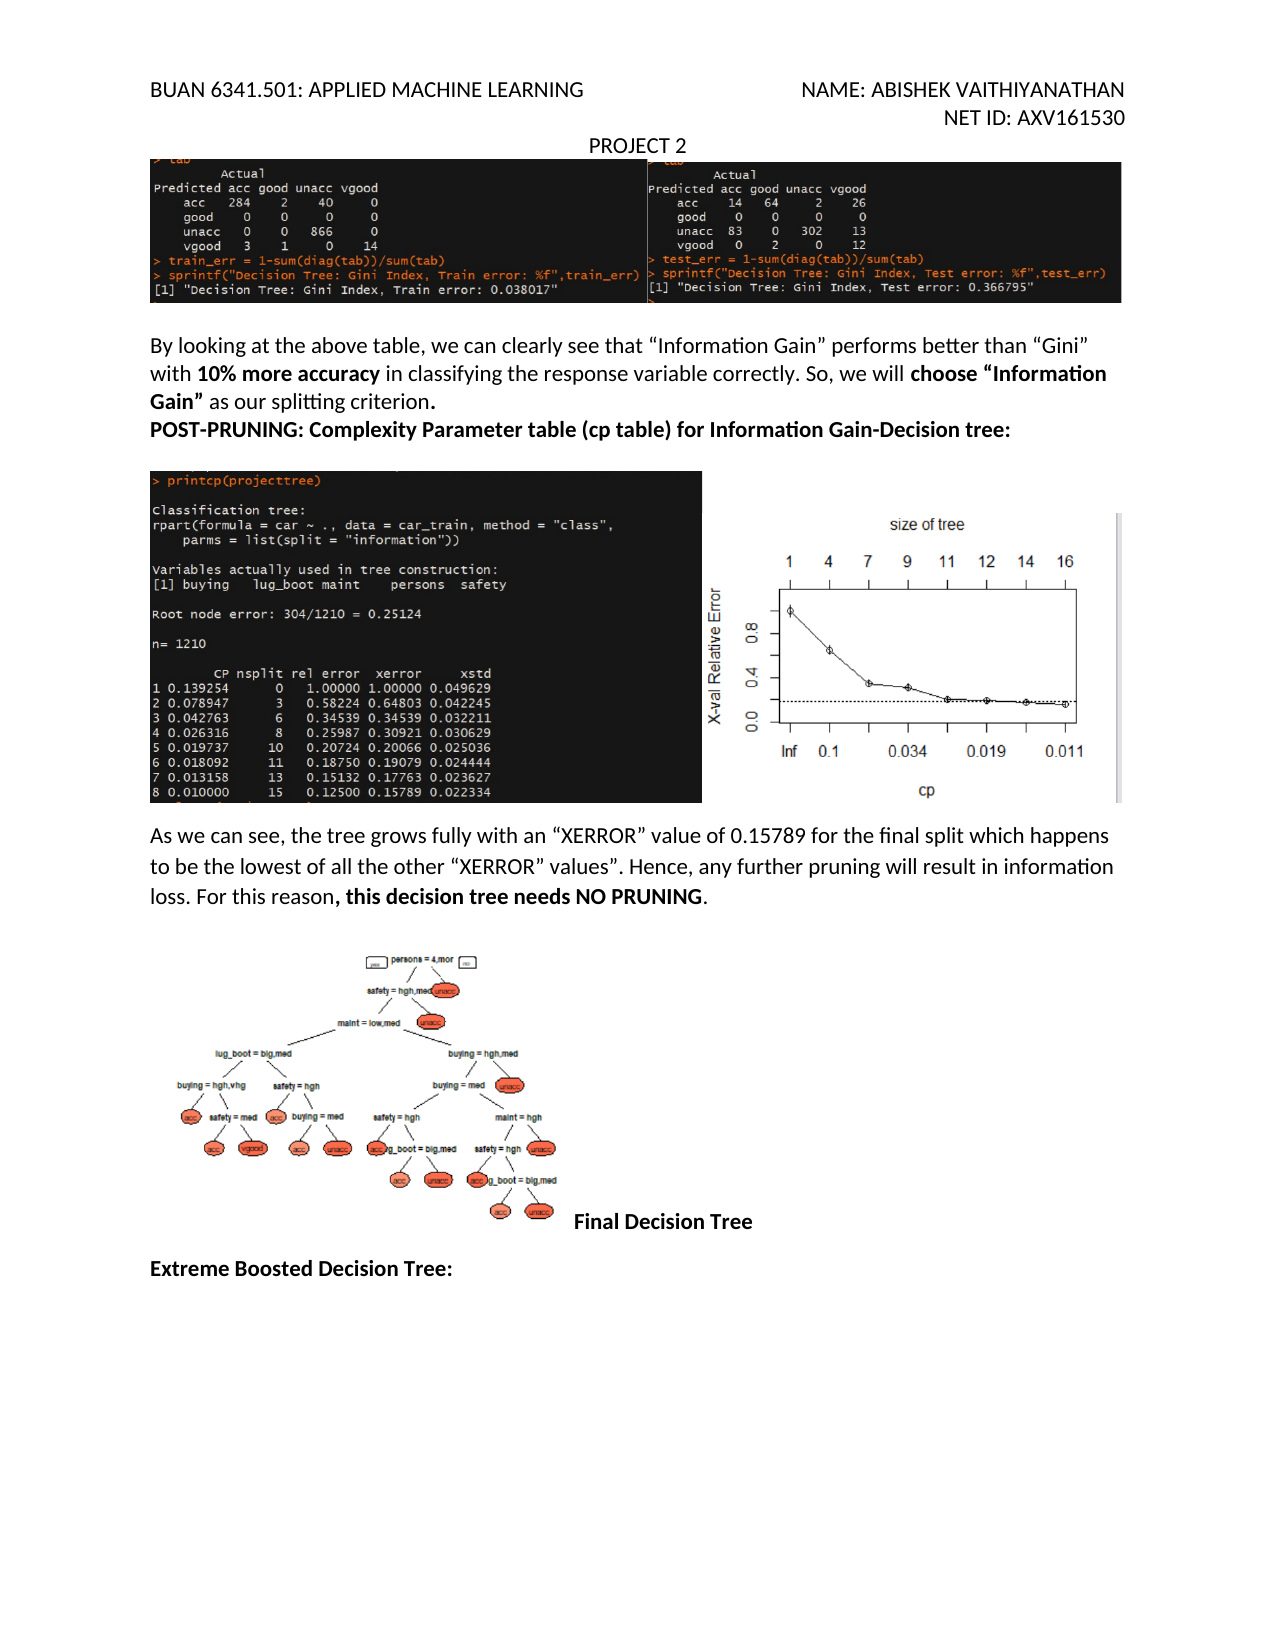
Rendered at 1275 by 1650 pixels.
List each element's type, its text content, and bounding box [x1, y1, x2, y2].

picture [150, 928, 574, 1230]
picture [150, 159, 1122, 303]
picture [150, 471, 1122, 803]
text By looking at the above table, we can clearly see that “Information Gain” performs better than “Gini” with 10% more accuracy in classifying the response variable correctly. So, we will choose “Information Gain” as our splitting criterion. [150, 331, 1125, 415]
text Extreme Boosted Decision Tree: [150, 1254, 1125, 1282]
text POST-PRUNING: Complexity Parameter table (cp table) for Information Gain-Decision tree: [150, 415, 1125, 443]
text As we can see, the tree grows fully with an “XERROR” value of 0.15789 for the final split which happens to be the lowest of all the other “XERROR” values”. Hence, any further pruning will result in information loss. For this reason, this decision tree needs NO PRUNING. [150, 822, 1125, 910]
